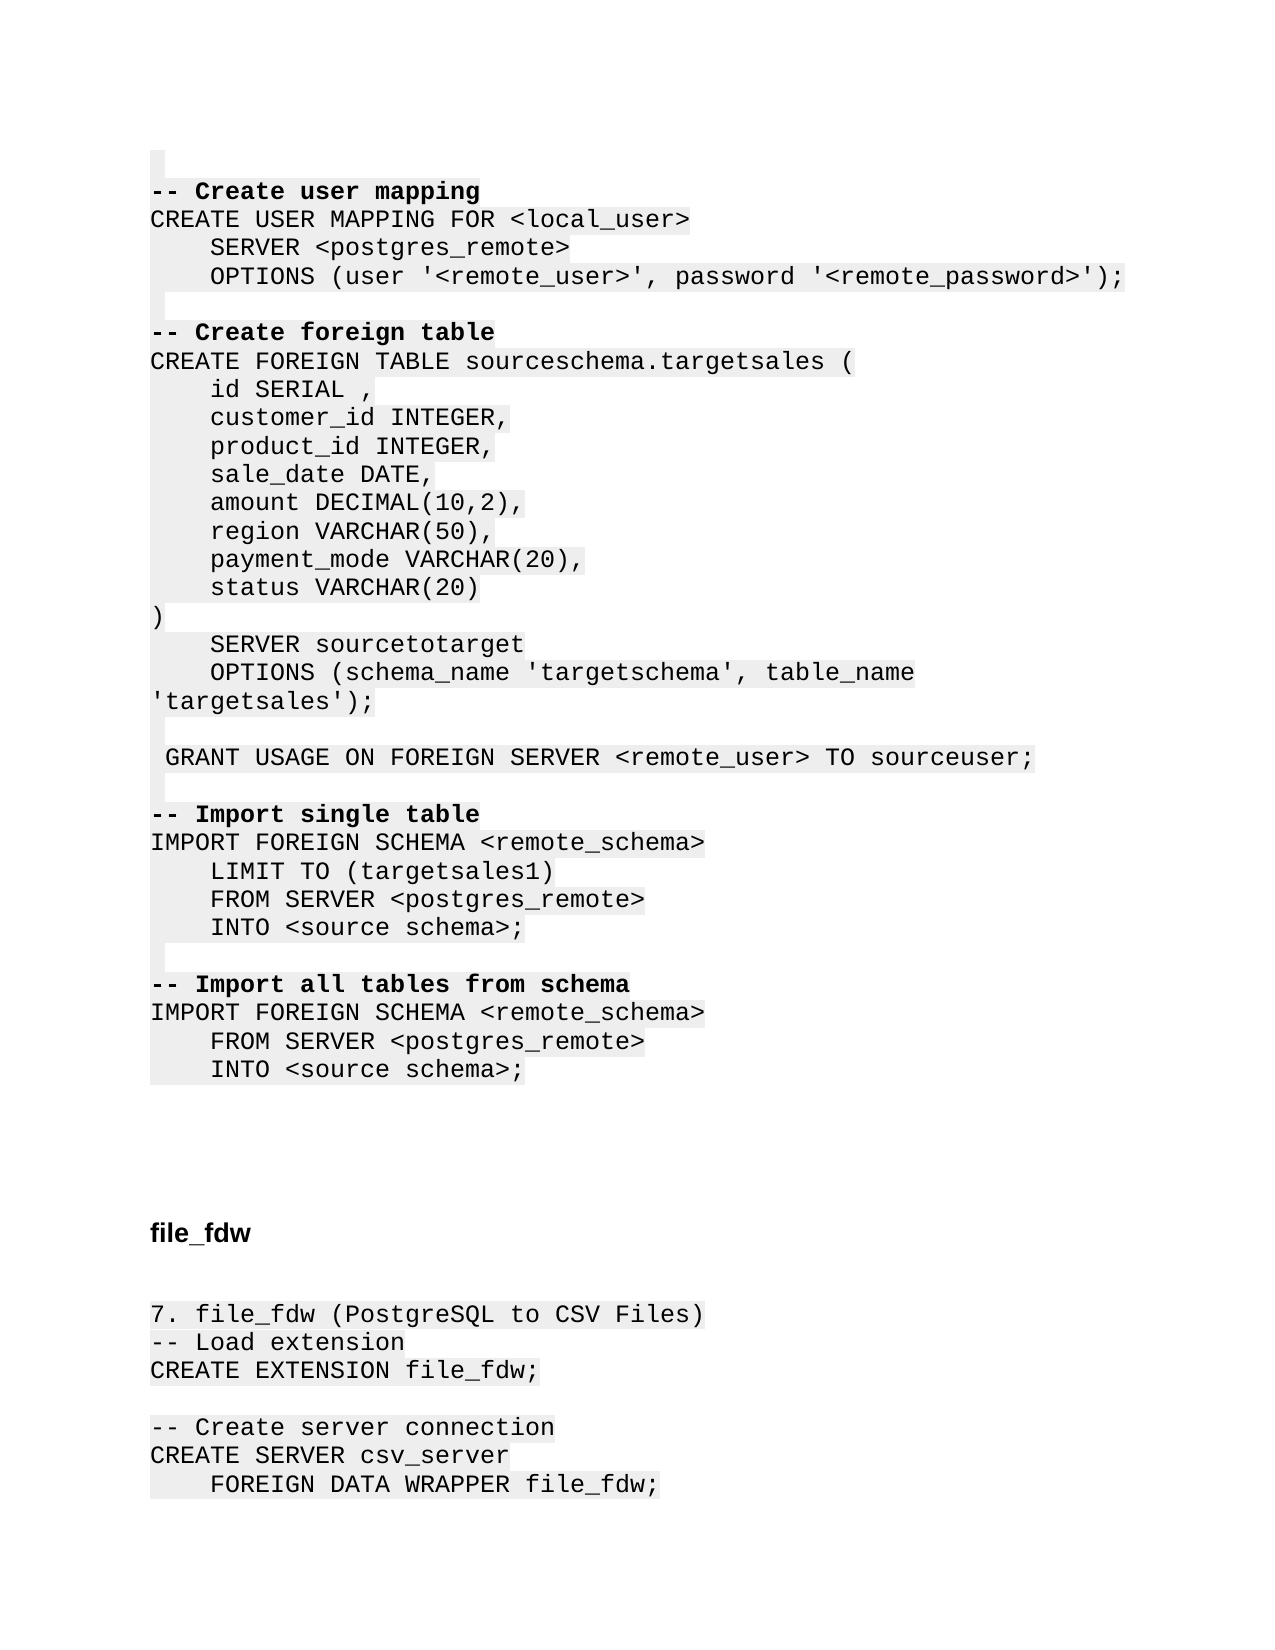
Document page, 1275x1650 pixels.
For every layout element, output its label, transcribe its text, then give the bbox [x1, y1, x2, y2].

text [150, 1273, 1125, 1499]
subtitle file_fdw [150, 1217, 1125, 1248]
